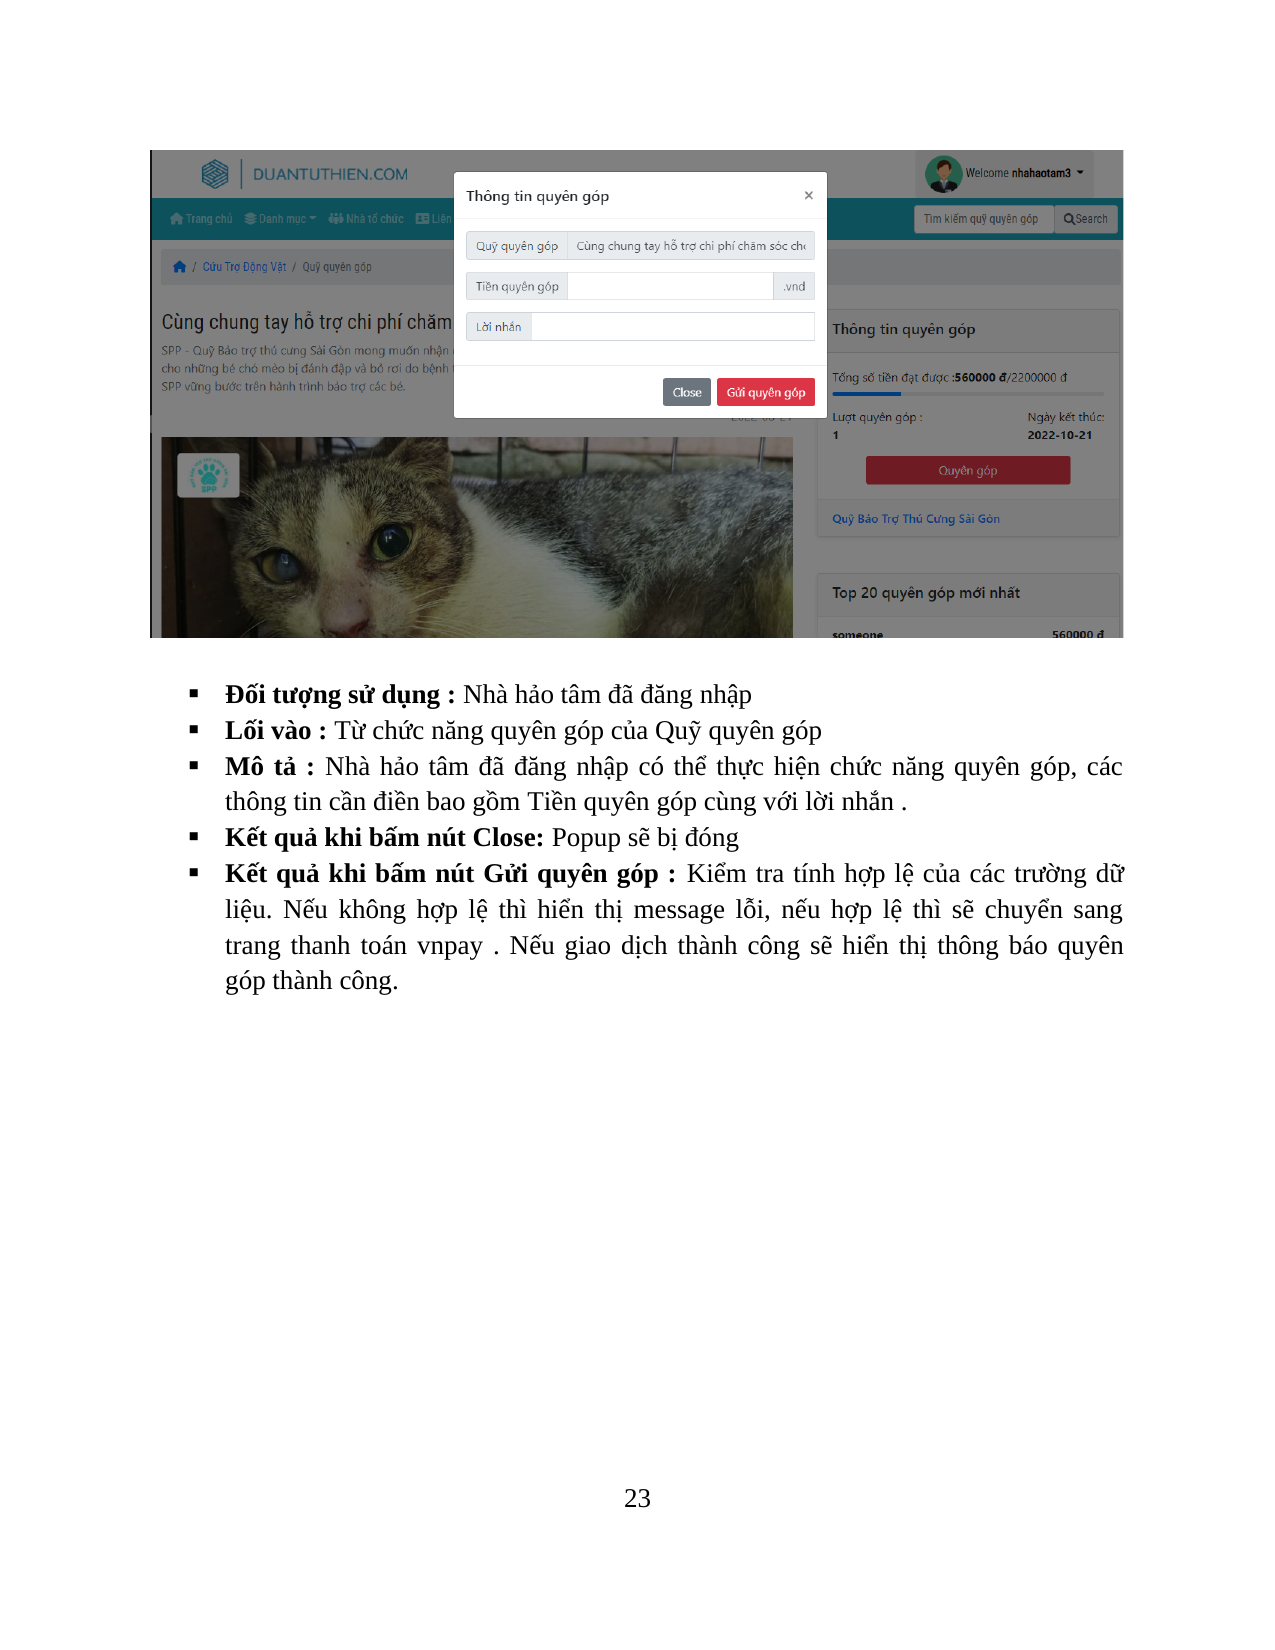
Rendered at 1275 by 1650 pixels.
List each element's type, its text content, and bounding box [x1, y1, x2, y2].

list Mô tả : Nhà hảo tâm đã đăng nhập có thể thực hiện chức năng quyên góp, các thông tin cần điền bao gồm Tiền quyên góp cùng với lời nhắn . [187, 750, 1125, 817]
list Đối tượng sử dụng : Nhà hảo tâm đã đăng nhập [187, 678, 1125, 709]
list Kết quả khi bấm nút Close: Popup sẽ bị đóng [187, 821, 1125, 852]
list Lối vào : Từ chức năng quyên góp của Quỹ quyên góp [187, 714, 1125, 745]
list Kết quả khi bấm nút Gửi quyên góp : Kiểm tra tính hợp lệ của các trường dữ liệu. Nếu không hợp lệ thì hiển thị message lỗi, nếu hợp lệ thì sẽ chuyển sang trang thanh toán vnpay . Nếu giao dịch thành công sẽ hiển thị thông báo quyên góp thành công. [187, 857, 1125, 996]
picture [150, 150, 1124, 638]
